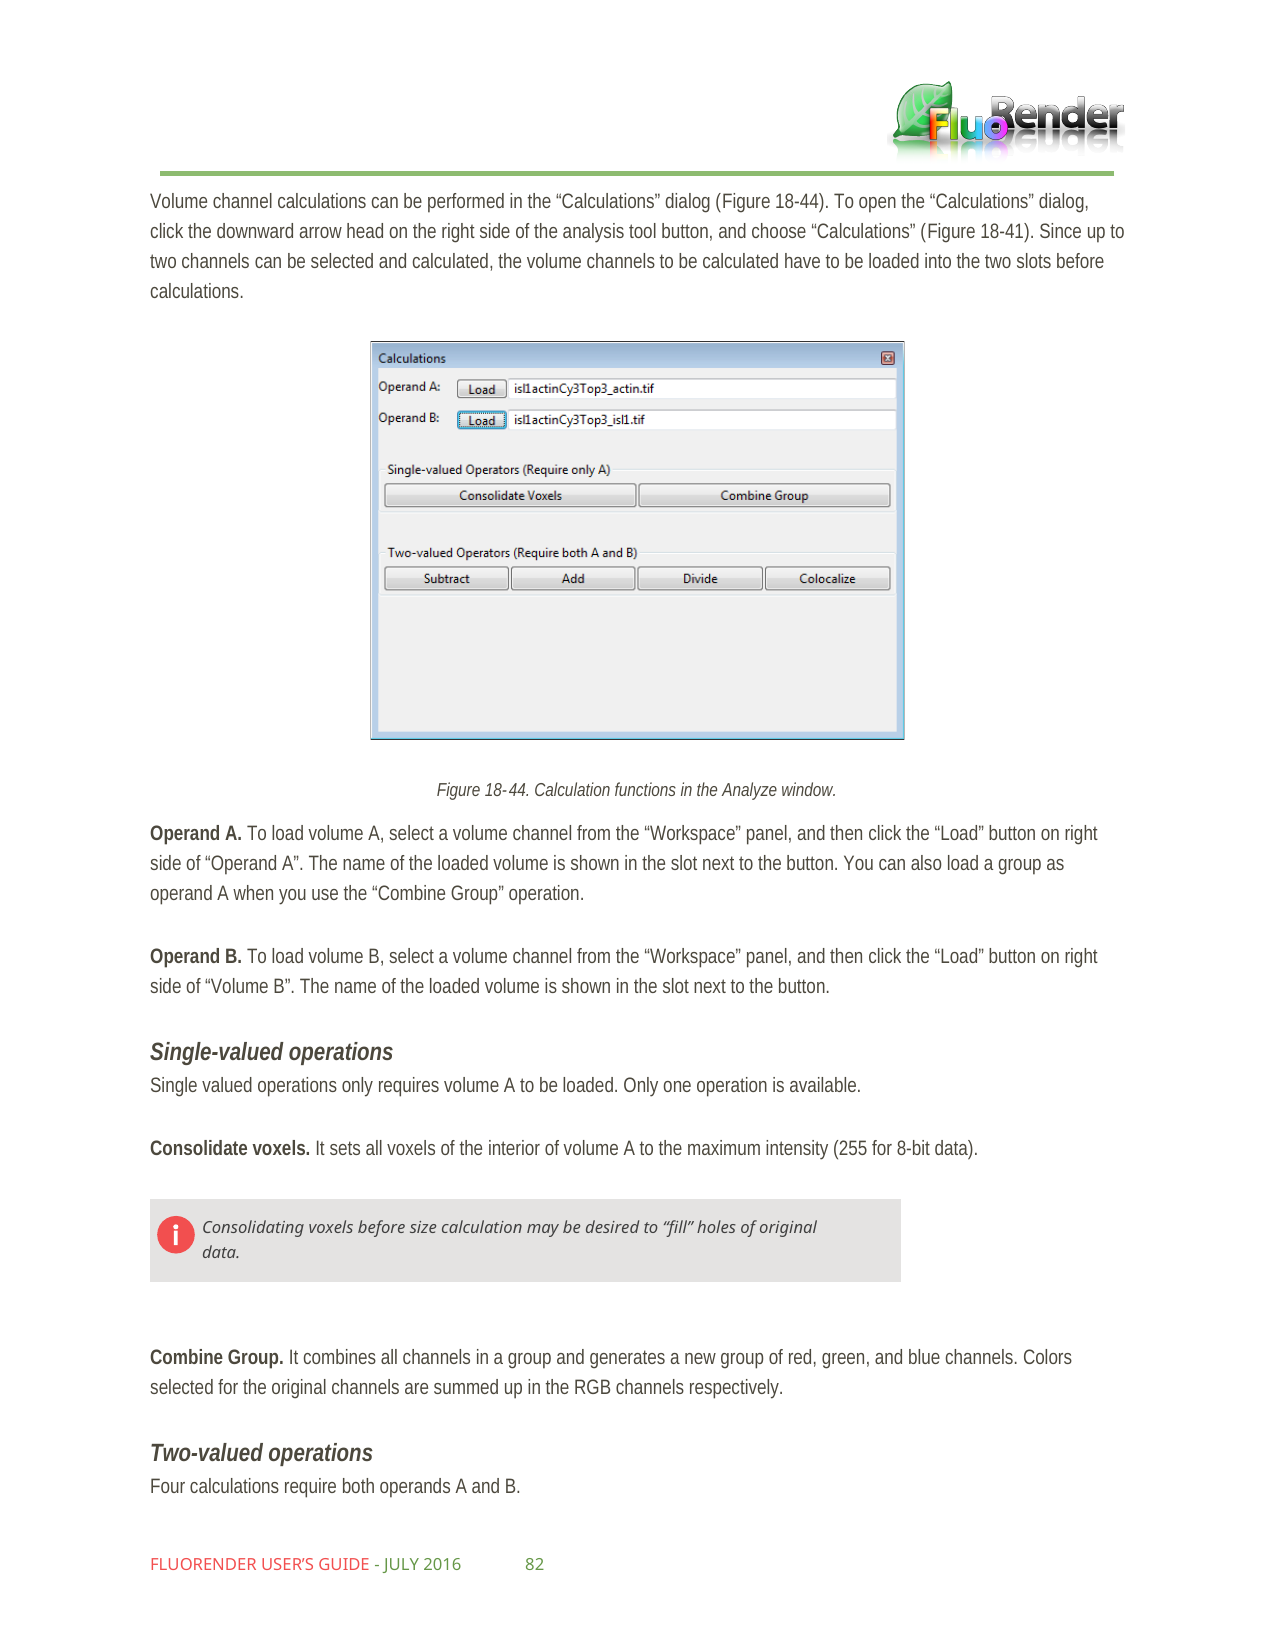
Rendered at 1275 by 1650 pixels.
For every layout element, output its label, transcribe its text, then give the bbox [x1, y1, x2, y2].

text Consolidate voxels. It sets all voxels of the interior of volume A to the maximum intensity (255 for 8-bit data). [150, 1136, 1125, 1160]
text Operand A. To load volume A, select a volume channel from the “Workspace” panel, and then click the “Load” button on right side of “Operand A”. The name of the loaded volume is shown in the slot next to the button. You can also load a group as operand A when you use the “Combine Group” operation. [150, 821, 1125, 905]
table_header Consolidating voxels before size calculation may be desired to “fill” holes of original data. [202, 1199, 901, 1282]
text Single valued operations only requires volume A to be loaded. Only one operation is available. [150, 1073, 1125, 1097]
picture [370, 341, 905, 740]
text Operand B. To load volume B, select a volume channel from the “Workspace” panel, and then click the “Load” button on right side of “Volume B”. The name of the loaded volume is shown in the slot next to the button. [150, 944, 1125, 998]
text Combine Group. It combines all channels in a group and generates a new group of red, green, and blue channels. Colors selected for the original channels are summed up in the RGB channels respectively. [150, 1345, 1125, 1399]
table_header [150, 1199, 202, 1282]
picture [887, 75, 1125, 165]
subtitle Two-valued operations [150, 1438, 1125, 1467]
text Four calculations require both operands A and B. [150, 1474, 1125, 1498]
subtitle Single-valued operations [150, 1037, 1125, 1066]
